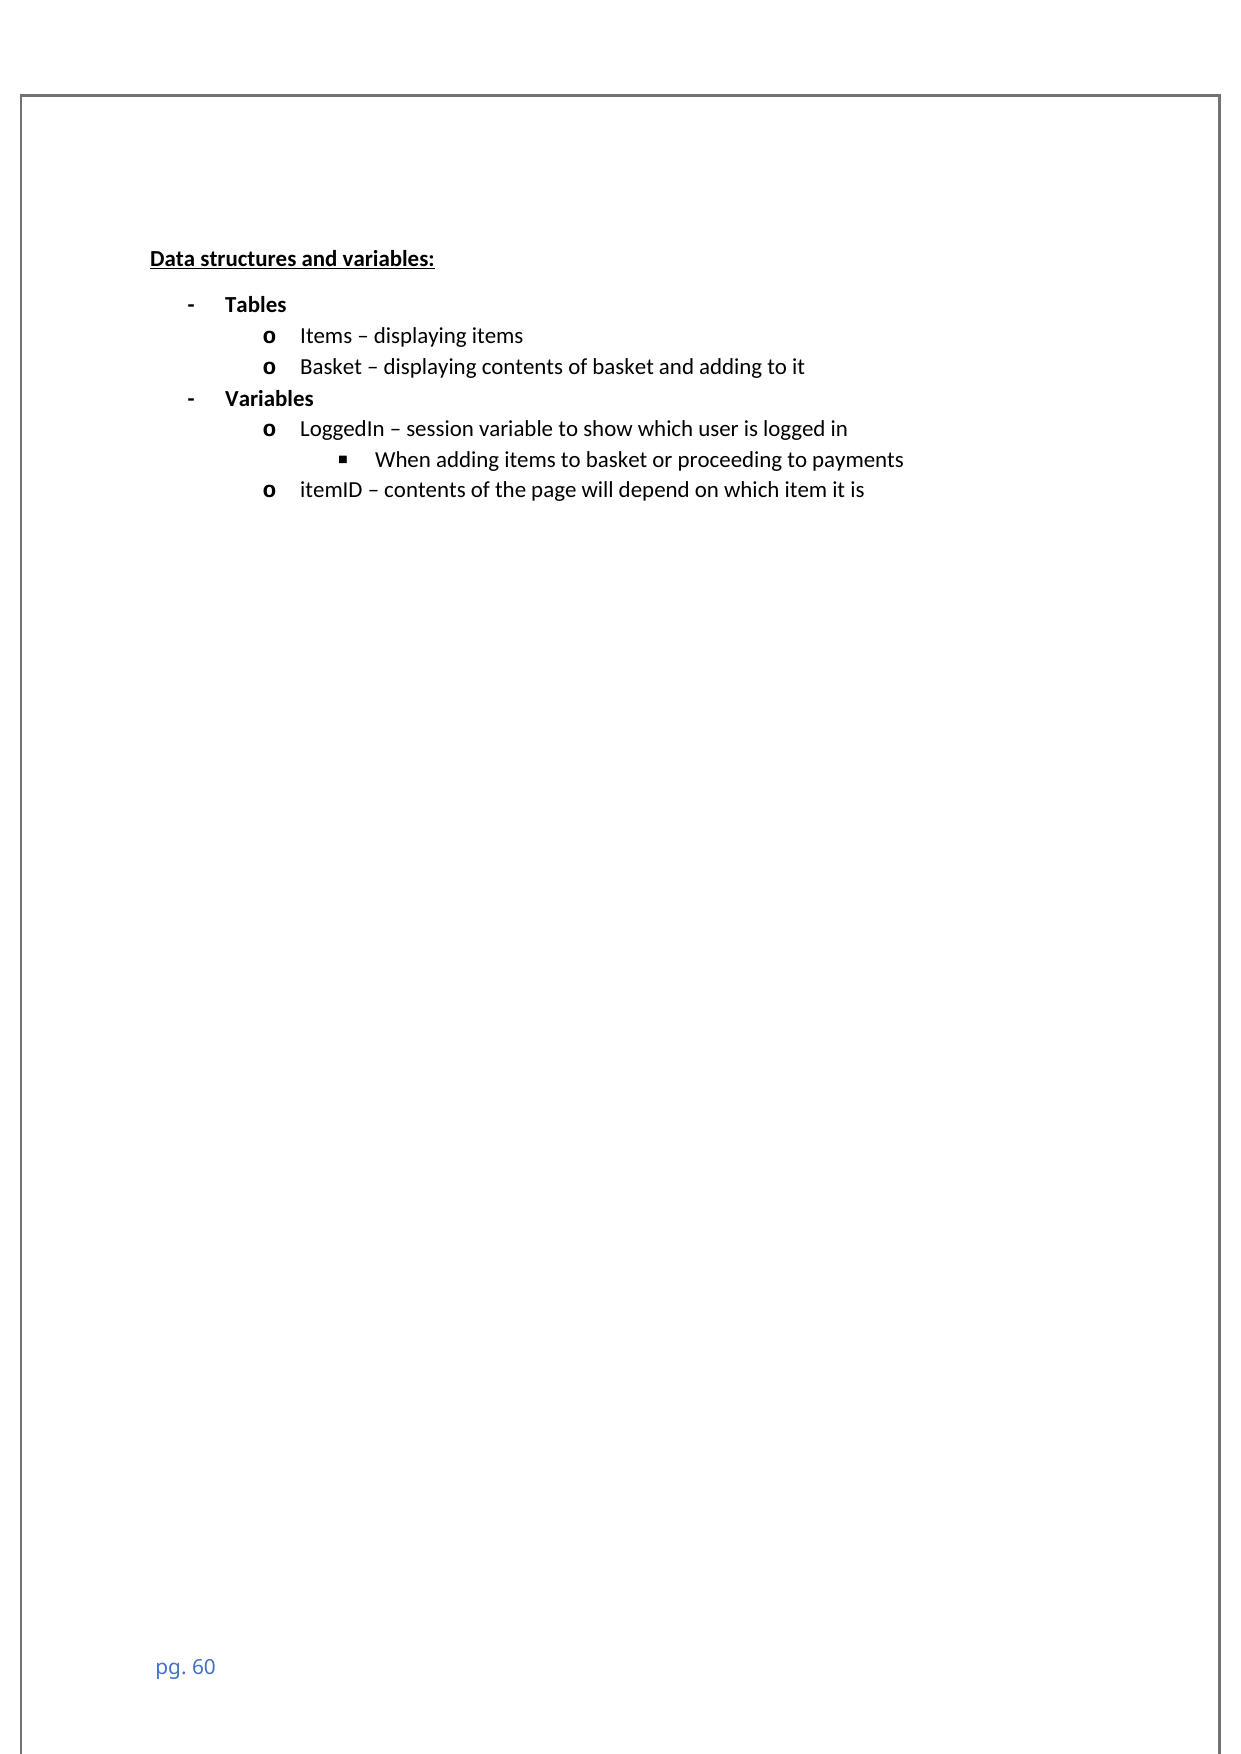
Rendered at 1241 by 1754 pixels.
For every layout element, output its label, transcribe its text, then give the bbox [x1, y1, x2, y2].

list LoggedIn – session variable to show which user is logged in [262, 414, 1090, 443]
list itemID – contents of the page will depend on which item it is [262, 476, 1090, 505]
text Data structures and variables: [150, 244, 1090, 272]
list When adding items to basket or proceeding to payments [337, 445, 1090, 473]
list Tables [187, 291, 1090, 319]
list Items – displaying items [262, 321, 1090, 350]
list Variables [187, 384, 1090, 412]
list Basket – displaying contents of basket and adding to it [262, 352, 1090, 381]
